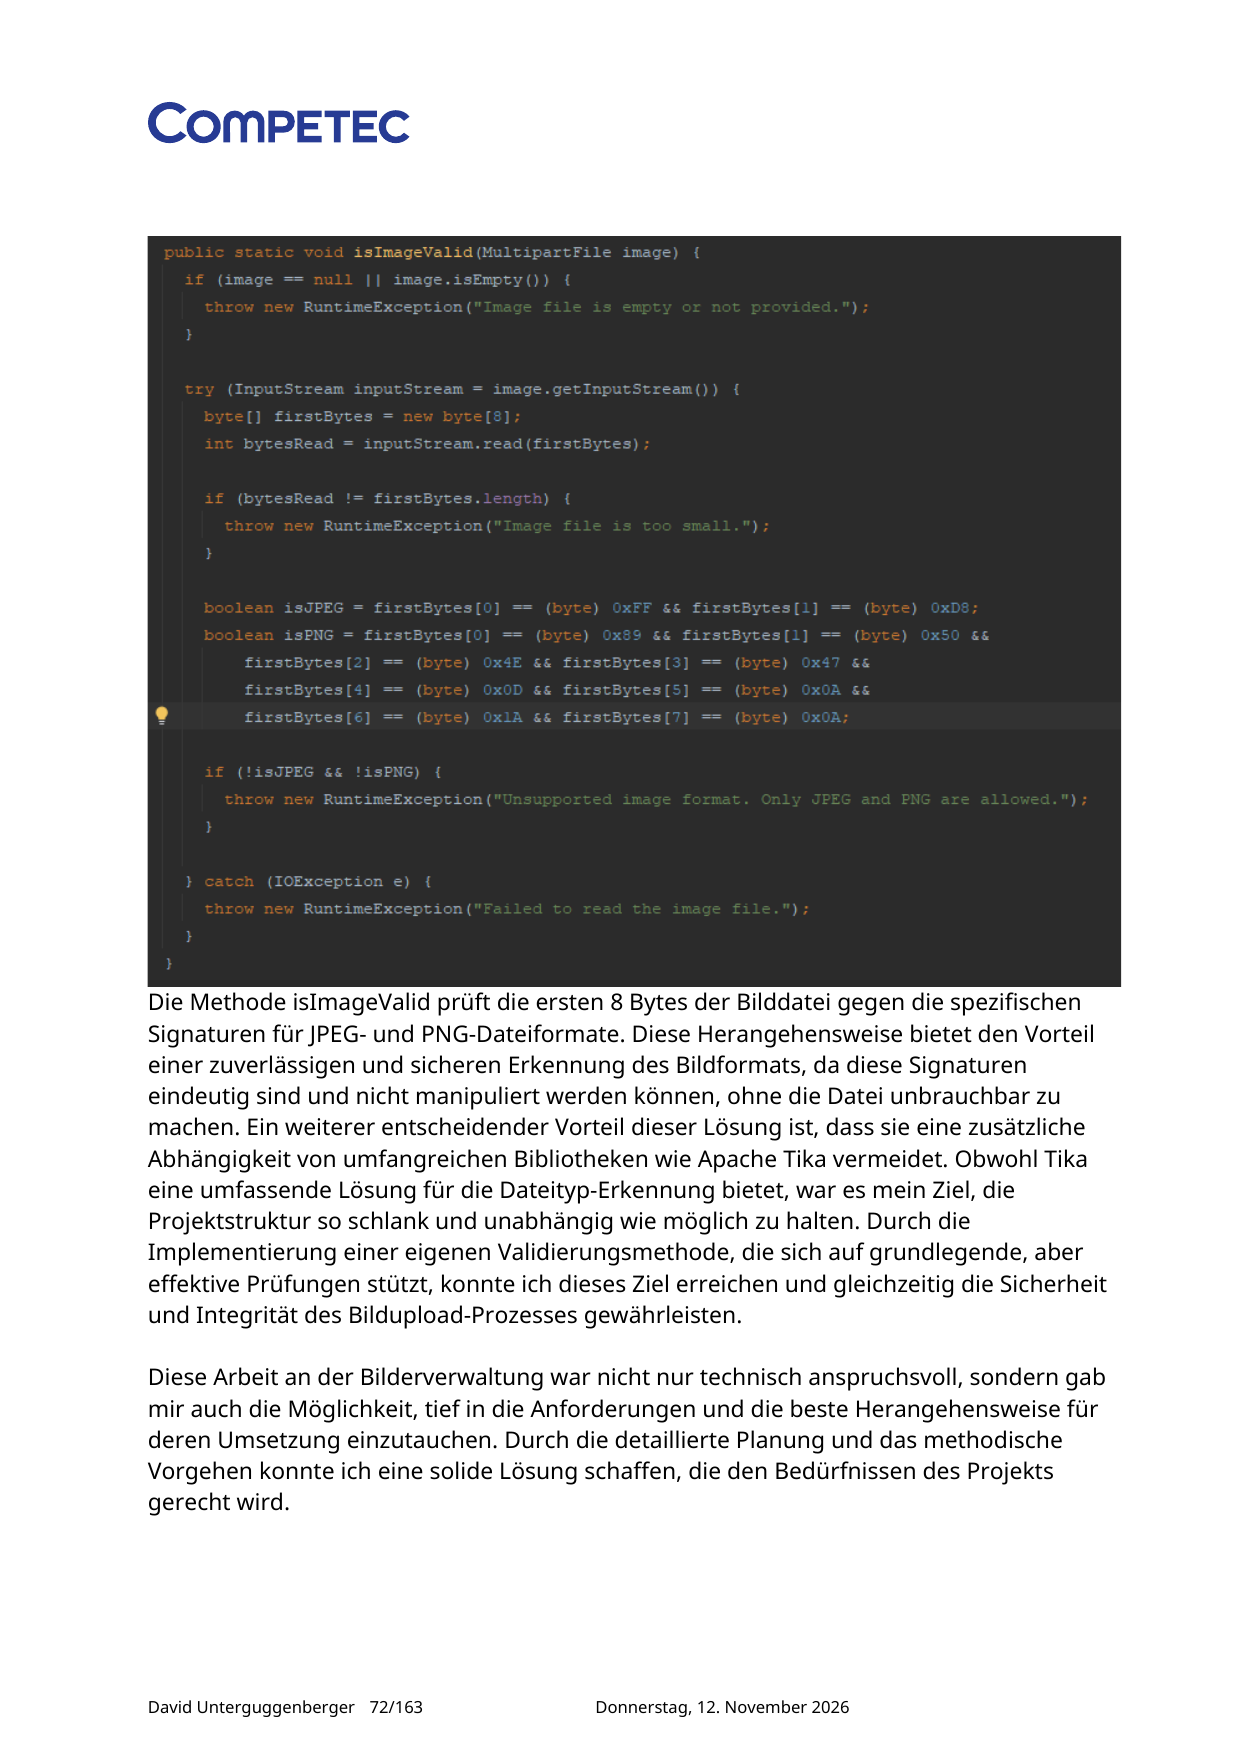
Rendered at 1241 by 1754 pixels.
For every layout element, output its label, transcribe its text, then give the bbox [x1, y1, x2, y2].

text Die Methode isImageValid prüft die ersten 8 Bytes der Bilddatei gegen die spezifischen Signaturen für JPEG- und PNG-Dateiformate. Diese Herangehensweise bietet den Vorteil einer zuverlässigen und sicheren Erkennung des Bildformats, da diese Signaturen eindeutig sind und nicht manipuliert werden können, ohne die Datei unbrauchbar zu machen. Ein weiterer entscheidender Vorteil dieser Lösung ist, dass sie eine zusätzliche Abhängigkeit von umfangreichen Bibliotheken wie Apache Tika vermeidet. Obwohl Tika eine umfassende Lösung für die Dateityp-Erkennung bietet, war es mein Ziel, die Projektstruktur so schlank und unabhängig wie möglich zu halten. Durch die Implementierung einer eigenen Validierungsmethode, die sich auf grundlegende, aber effektive Prüfungen stützt, konnte ich dieses Ziel erreichen und gleichzeitig die Sicherheit und Integrität des Bildupload-Prozesses gewährleisten. [148, 987, 1122, 1330]
picture [147, 236, 1122, 987]
text Diese Arbeit an der Bilderverwaltung war nicht nur technisch anspruchsvoll, sondern gab mir auch die Möglichkeit, tief in die Anforderungen und die beste Herangehensweise für deren Umsetzung einzutauchen. Durch die detaillierte Planung und das methodische Vorgehen konnte ich eine solide Lösung schaffen, die den Bedürfnissen des Projekts gerecht wird. [148, 1361, 1122, 1517]
